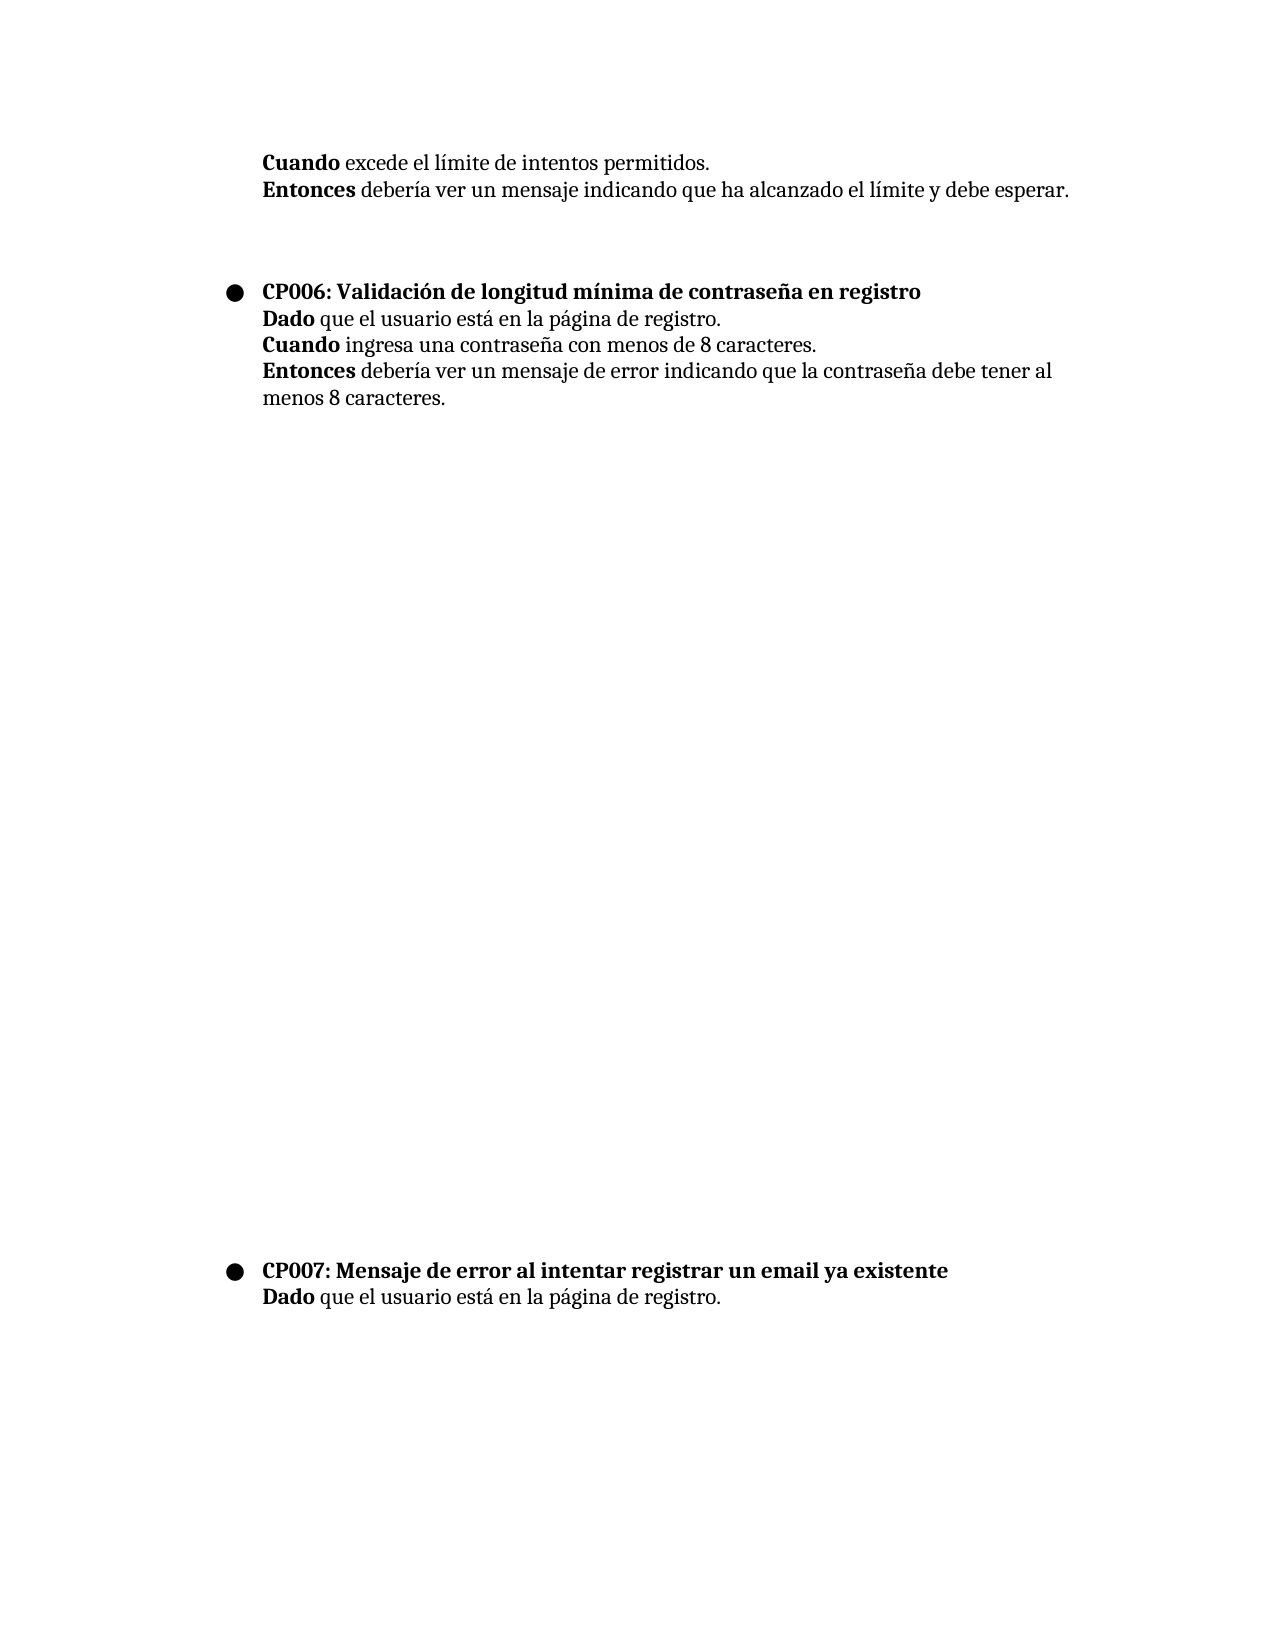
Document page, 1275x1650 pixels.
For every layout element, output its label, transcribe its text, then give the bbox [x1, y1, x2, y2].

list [225, 150, 1087, 203]
list CP006: Validación de longitud mínima de contraseña en registro Dado que el usuario está en la página de registro. Cuando ingresa una contraseña con menos de 8 caracteres. Entonces debería ver un mensaje de error indicando que la contraseña debe tener al menos 8 caracteres. [225, 279, 1087, 411]
list CP007: Mensaje de error al intentar registrar un email ya existente Dado que el usuario está en la página de registro. [225, 1257, 1087, 1310]
